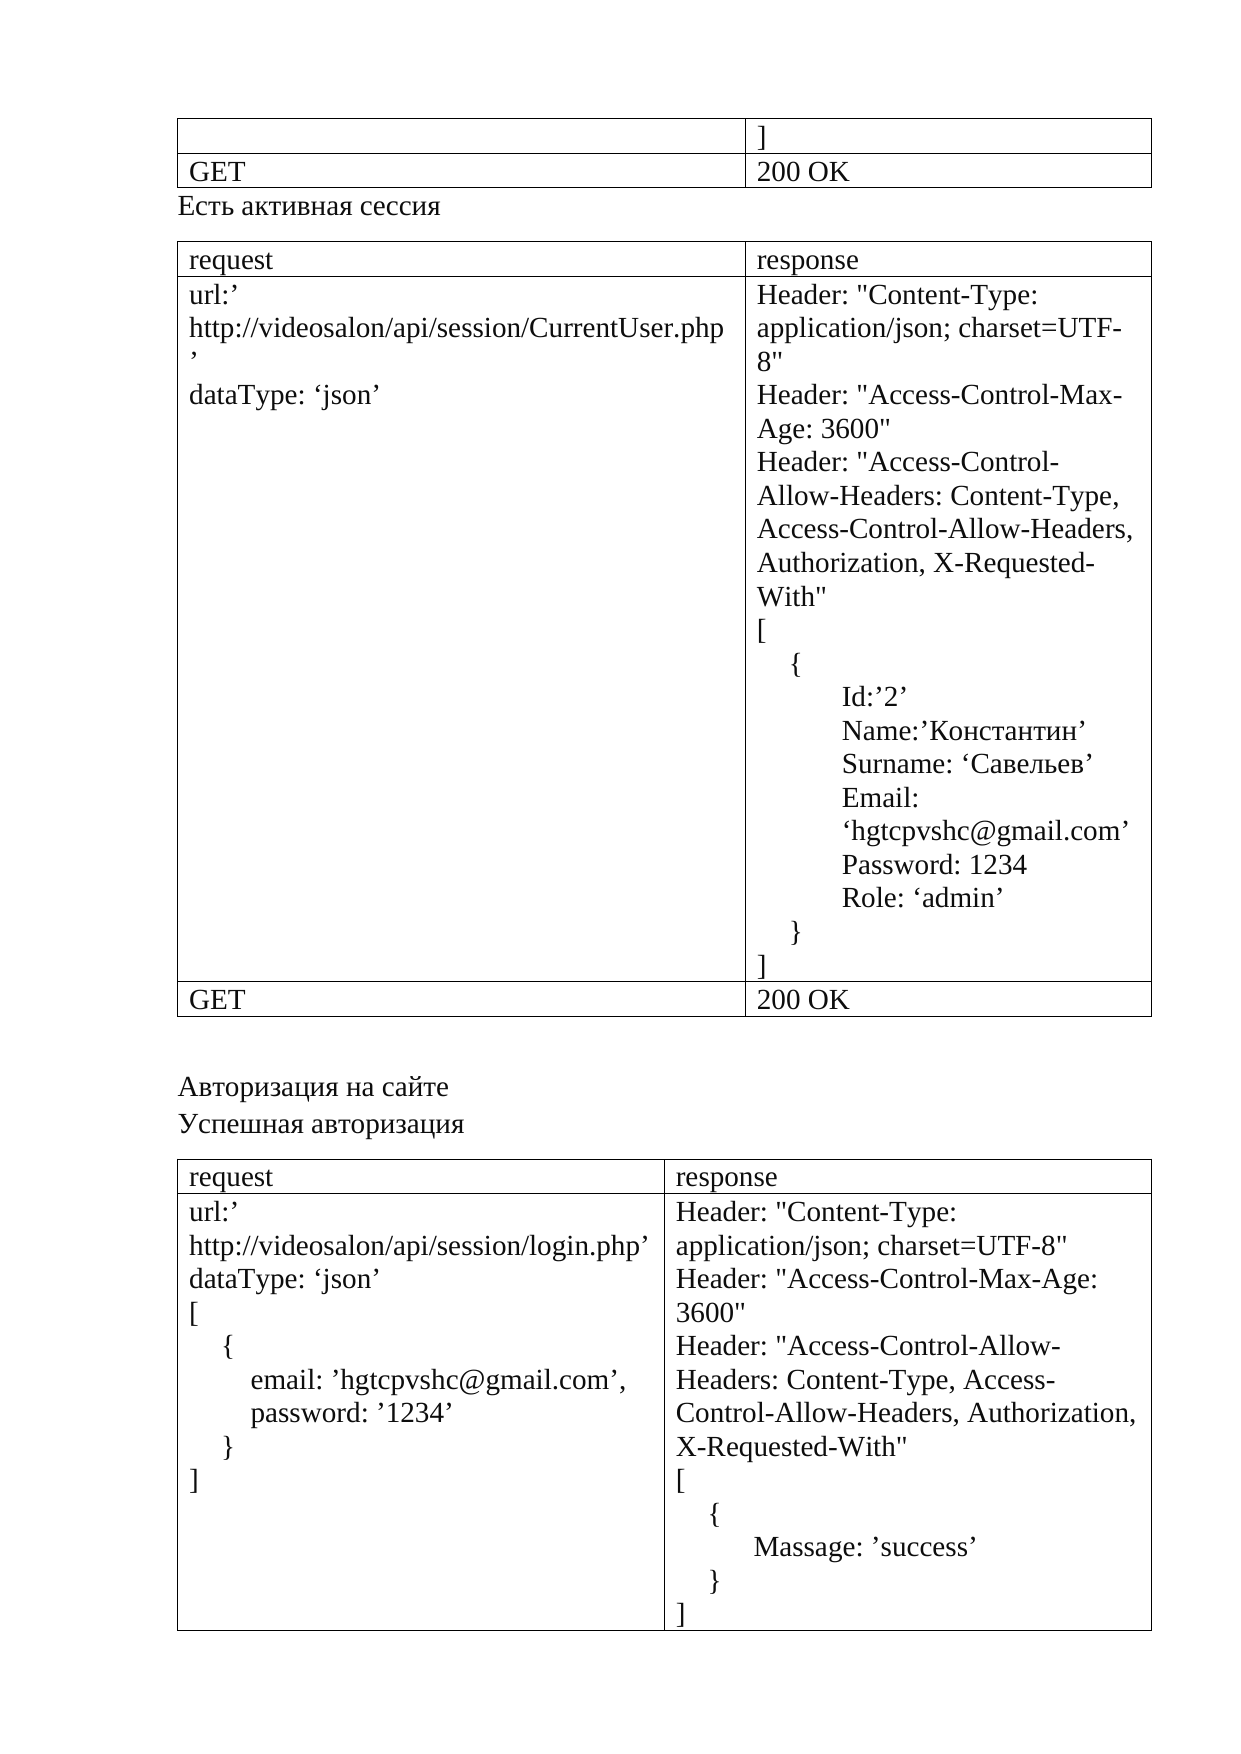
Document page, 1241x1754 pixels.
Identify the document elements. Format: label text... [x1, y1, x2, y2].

table_cell 200 OK [746, 154, 1151, 187]
table_header response [746, 242, 1151, 276]
table_cell GET [178, 982, 745, 1016]
text Есть активная сессия [177, 188, 1152, 222]
table_header request [178, 242, 745, 276]
subtitle Авторизация на сайте [177, 1069, 1152, 1103]
table_header request [178, 1160, 664, 1193]
table_cell Header: "Content-Type: application/json; charset=UTF-8" Header: "Access-Control-Max-Age: 3600" Header: "Access-Control-Allow-Headers: Content-Type, Access-Control-Allow-Headers, Authorization, X-Requested-With" [ { Id:’2’ Name:’Константин’ Surname: ‘Савельев’ Email: ‘hgtcpvshc@gmail.com’ Password: 1234 Role: ‘admin’ } ] [746, 277, 1151, 981]
table_cell 200 OK [746, 982, 1151, 1016]
text Успешная авторизация [177, 1106, 1152, 1139]
table_cell url:’ http://videosalon/api/session/login.php’ dataType: ‘json’ [ { email: ’hgtcpvshc@gmail.com’, password: ’1234’ } ] [178, 1194, 664, 1630]
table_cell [178, 119, 745, 153]
table_cell Header: "Content-Type: application/json; charset=UTF-8" Header: "Access-Control-Max-Age: 3600" Header: "Access-Control-Allow-Headers: Content-Type, Access-Control-Allow-Headers, Authorization, X-Requested-With" [ { Massage: ’success’ } ] [665, 1194, 1151, 1630]
table_cell url:’ http://videosalon/api/session/CurrentUser.php’ dataType: ‘json’ [178, 277, 745, 981]
table_cell GET [178, 154, 745, 187]
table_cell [746, 119, 1151, 153]
table_header response [665, 1160, 1151, 1193]
